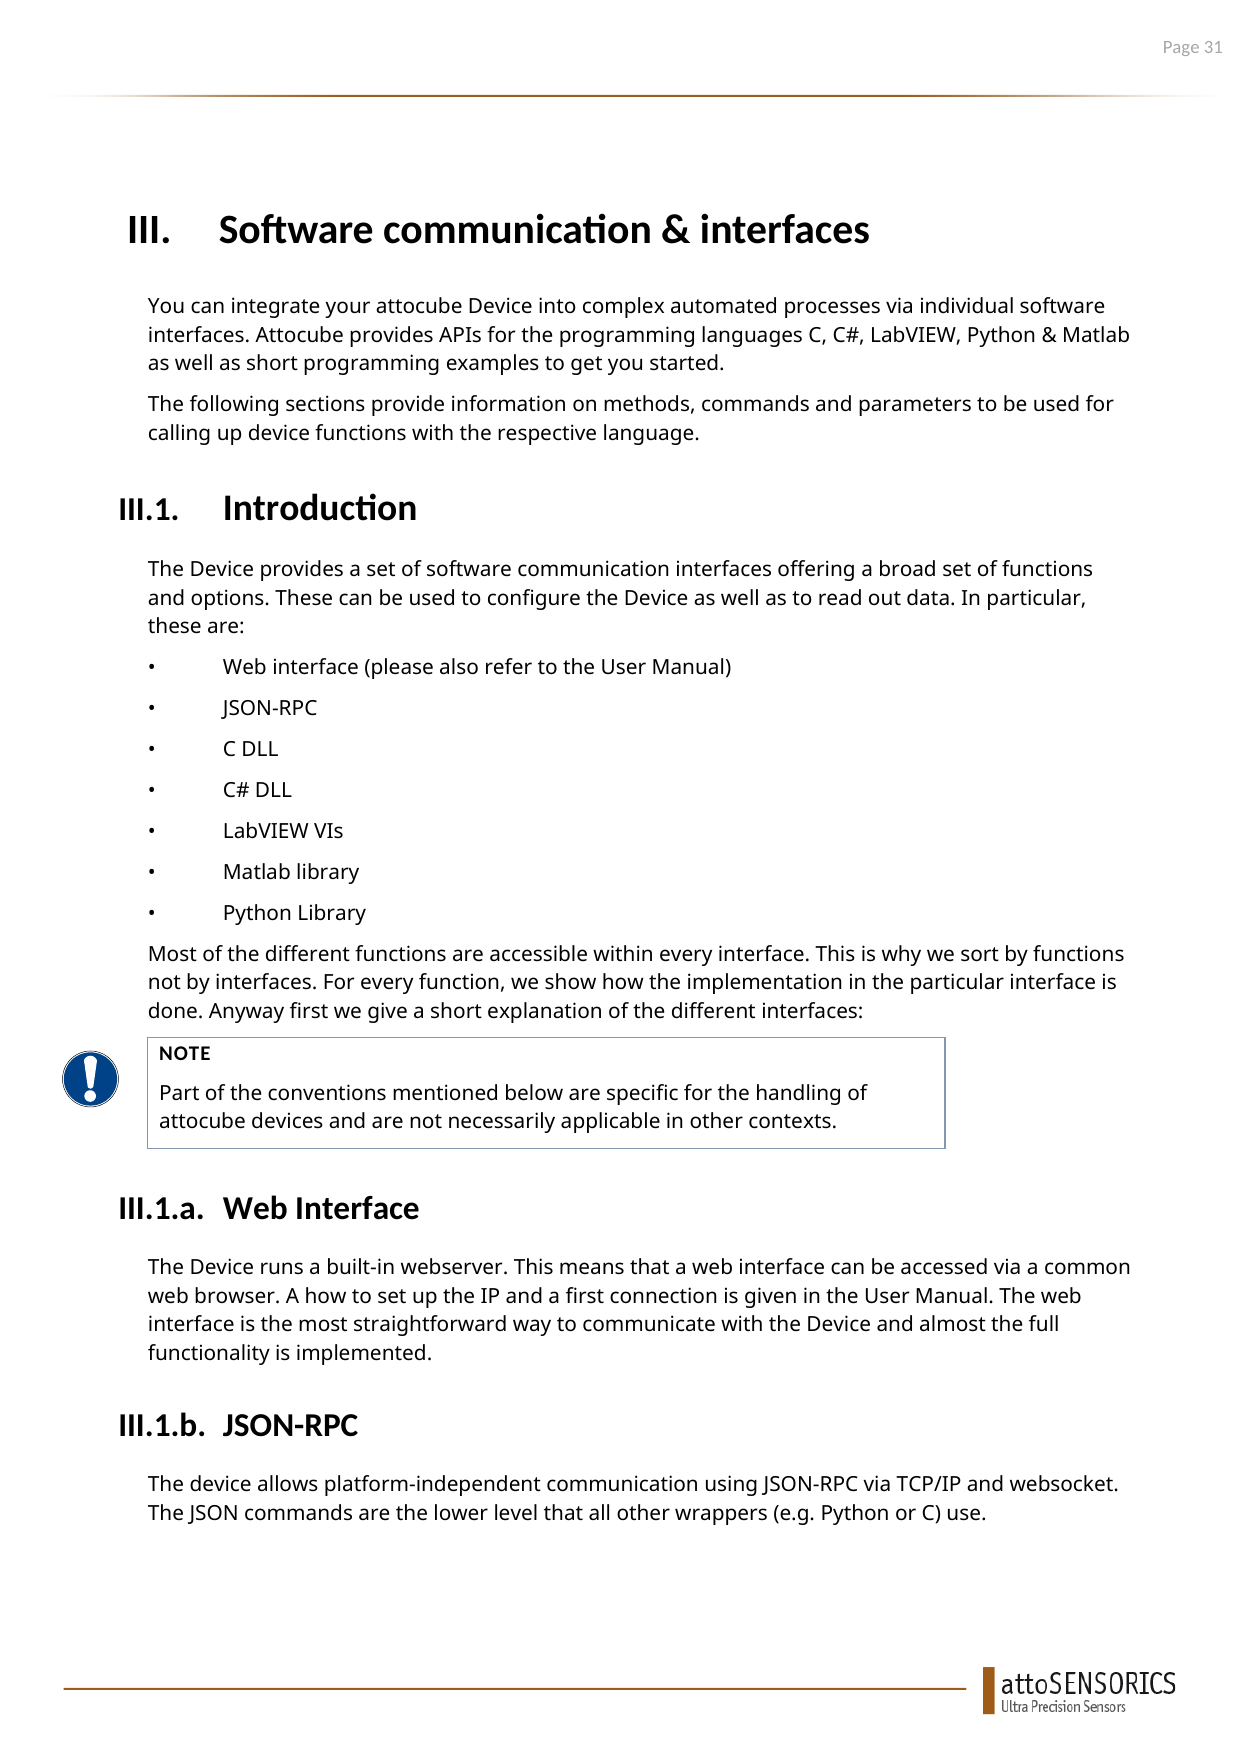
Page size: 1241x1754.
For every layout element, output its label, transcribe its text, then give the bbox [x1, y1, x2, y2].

text • JSON-RPC [148, 693, 1134, 722]
subtitle Web Interface [118, 1187, 1134, 1227]
text The device allows platform-independent communication using JSON-RPC via TCP/IP and websocket. The JSON commands are the lower level that all other wrappers (e.g. Python or C) use. [148, 1469, 1134, 1526]
text The Device provides a set of software communication interfaces offering a broad set of functions and options. These can be used to configure the Device as well as to read out data. In particular, these are: [148, 554, 1134, 640]
text • Matlab library [148, 857, 1134, 885]
text You can integrate your attocube Device into complex automated processes via individual software interfaces. Attocube provides APIs for the programming languages C, C#, LabVIEW, Python & Matlab as well as short programming examples to get you started. [148, 291, 1134, 377]
subtitle Introduction [118, 484, 1134, 529]
text The following sections provide information on methods, commands and parameters to be used for calling up device functions with the respective language. [148, 389, 1134, 446]
text • Web interface (please also refer to the User Manual) [148, 652, 1134, 681]
picture [63, 1666, 1214, 1715]
picture [46, 84, 1228, 110]
subtitle JSON-RPC [118, 1404, 1134, 1444]
text The Device runs a built-in webserver. This means that a web interface can be accessed via a common web browser. A how to set up the IP and a first connection is given in the User Manual. The web interface is the most straightforward way to communicate with the Device and almost the full functionality is implemented. [148, 1252, 1134, 1366]
text • Python Library [148, 898, 1134, 926]
subtitle Software communication & interfaces [171, 203, 1134, 254]
text Most of the different functions are accessible within every interface. This is why we sort by functions not by interfaces. For every function, we show how the implementation in the particular interface is done. Anyway first we give a short explanation of the different interfaces: [148, 939, 1134, 1024]
text • LabVIEW VIs [148, 816, 1134, 844]
text • C DLL [148, 734, 1134, 763]
table_header Note Part of the conventions mentioned below are specific for the handling of attocube devices and are not necessarily applicable in other contexts. [148, 1038, 944, 1148]
text • C# DLL [148, 775, 1134, 803]
table_header [0, 1037, 147, 1148]
